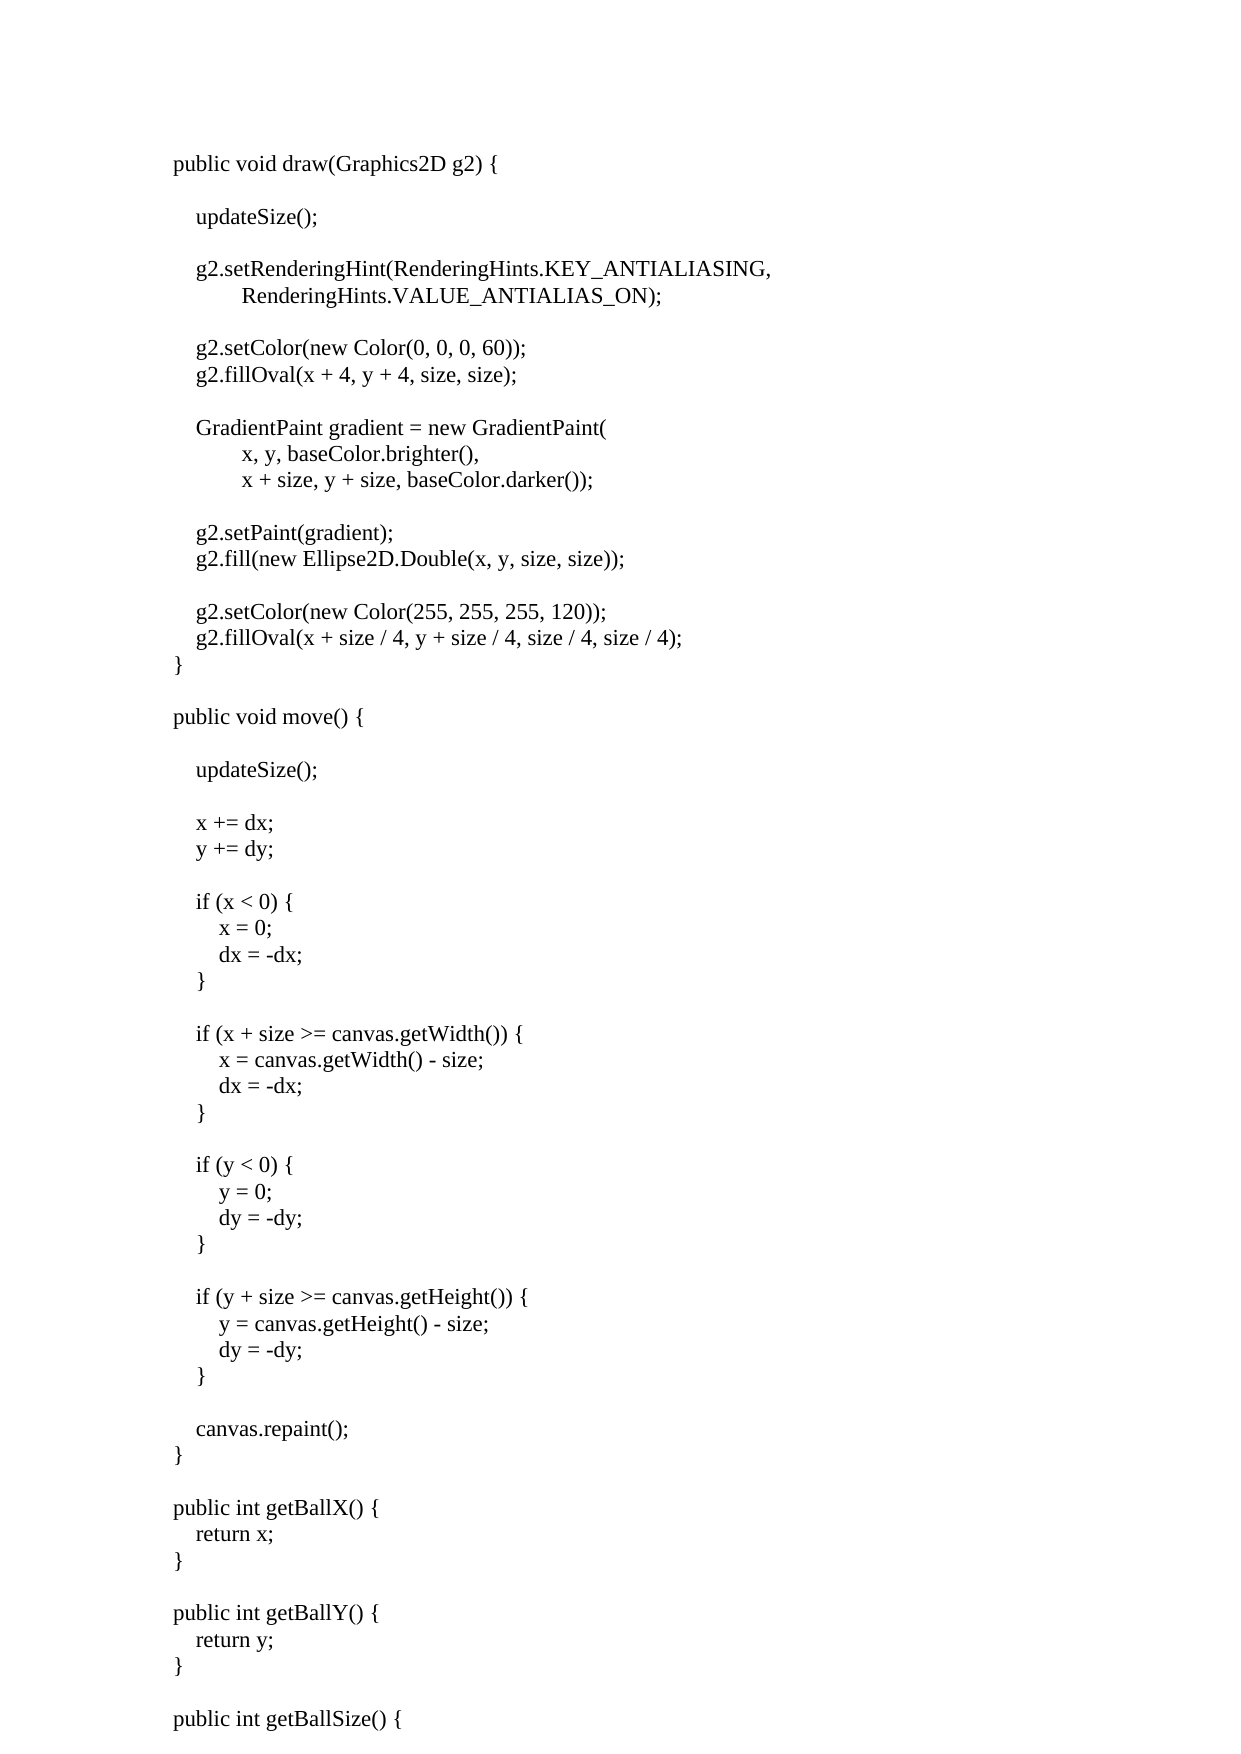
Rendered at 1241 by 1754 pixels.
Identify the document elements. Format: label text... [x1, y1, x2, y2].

text } [150, 1099, 1090, 1125]
text updateSize(); [150, 756, 1090, 782]
text } [150, 651, 1090, 677]
text x + size, y + size, baseColor.darker()); [150, 466, 1090, 493]
text if (x + size >= canvas.getWidth()) { [150, 1020, 1090, 1046]
text x = canvas.getWidth() - size; [150, 1046, 1090, 1072]
text dy = -dy; [150, 1336, 1090, 1362]
text y = 0; [150, 1178, 1090, 1204]
text if (y + size >= canvas.getHeight()) { [150, 1283, 1090, 1309]
text public int getBallY() { [150, 1599, 1090, 1626]
text g2.setColor(new Color(0, 0, 0, 60)); [150, 334, 1090, 361]
text return y; [150, 1626, 1090, 1652]
text x, y, baseColor.brighter(), [150, 440, 1090, 466]
text } [150, 1547, 1090, 1573]
text g2.setRenderingHint(RenderingHints.KEY_ANTIALIASING, [150, 255, 1090, 282]
text x = 0; [150, 914, 1090, 941]
text } [150, 1652, 1090, 1678]
text GradientPaint gradient = new GradientPaint( [150, 413, 1090, 440]
text public int getBallX() { [150, 1494, 1090, 1520]
text return x; [150, 1520, 1090, 1547]
text dy = -dy; [150, 1204, 1090, 1231]
text canvas.repaint(); [150, 1415, 1090, 1441]
text x += dx; [150, 809, 1090, 835]
text } [150, 1231, 1090, 1257]
text RenderingHints.VALUE_ANTIALIAS_ON); [150, 282, 1090, 308]
text updateSize(); [150, 203, 1090, 229]
text } [150, 1362, 1090, 1389]
text public void draw(Graphics2D g2) { [150, 150, 1090, 176]
text y += dy; [150, 835, 1090, 862]
text y = canvas.getHeight() - size; [150, 1309, 1090, 1336]
text g2.setColor(new Color(255, 255, 255, 120)); [150, 598, 1090, 624]
text } [150, 1441, 1090, 1468]
text g2.fillOval(x + 4, y + 4, size, size); [150, 361, 1090, 387]
text } [150, 967, 1090, 993]
text dx = -dx; [150, 941, 1090, 967]
text public void move() { [150, 703, 1090, 730]
text dx = -dx; [150, 1072, 1090, 1099]
text g2.setPaint(gradient); [150, 519, 1090, 545]
text public int getBallSize() { [150, 1705, 1090, 1731]
text g2.fill(new Ellipse2D.Double(x, y, size, size)); [150, 545, 1090, 572]
text g2.fillOval(x + size / 4, y + size / 4, size / 4, size / 4); [150, 624, 1090, 651]
text if (x < 0) { [150, 888, 1090, 914]
text if (y < 0) { [150, 1151, 1090, 1178]
